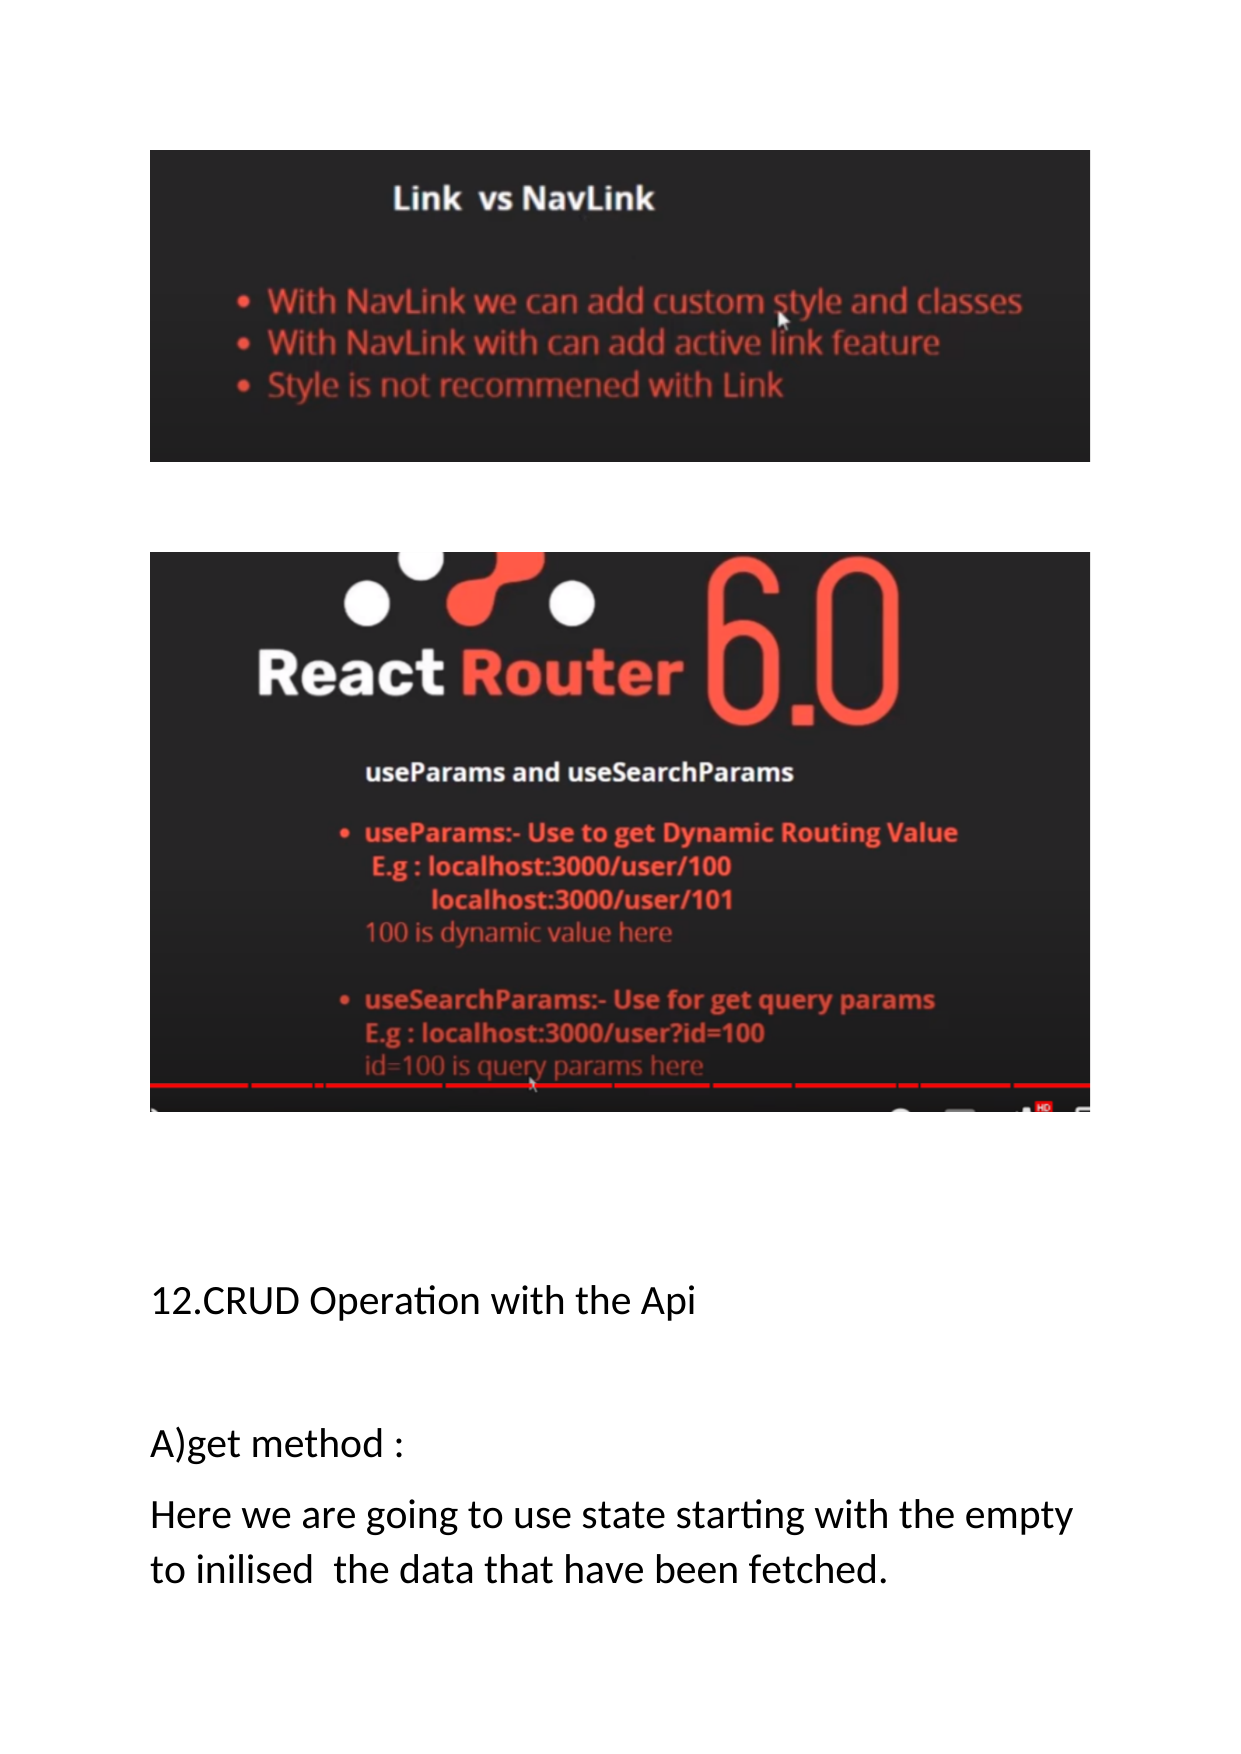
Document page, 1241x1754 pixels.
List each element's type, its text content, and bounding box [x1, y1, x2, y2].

text 12.CRUD Operation with the Api [150, 1274, 1090, 1325]
text Here we are going to use state starting with the empty to inilised the data that have been fetched. [150, 1488, 1090, 1594]
picture [150, 552, 1091, 1112]
picture [150, 150, 1091, 462]
text A)get method : [150, 1417, 1090, 1468]
